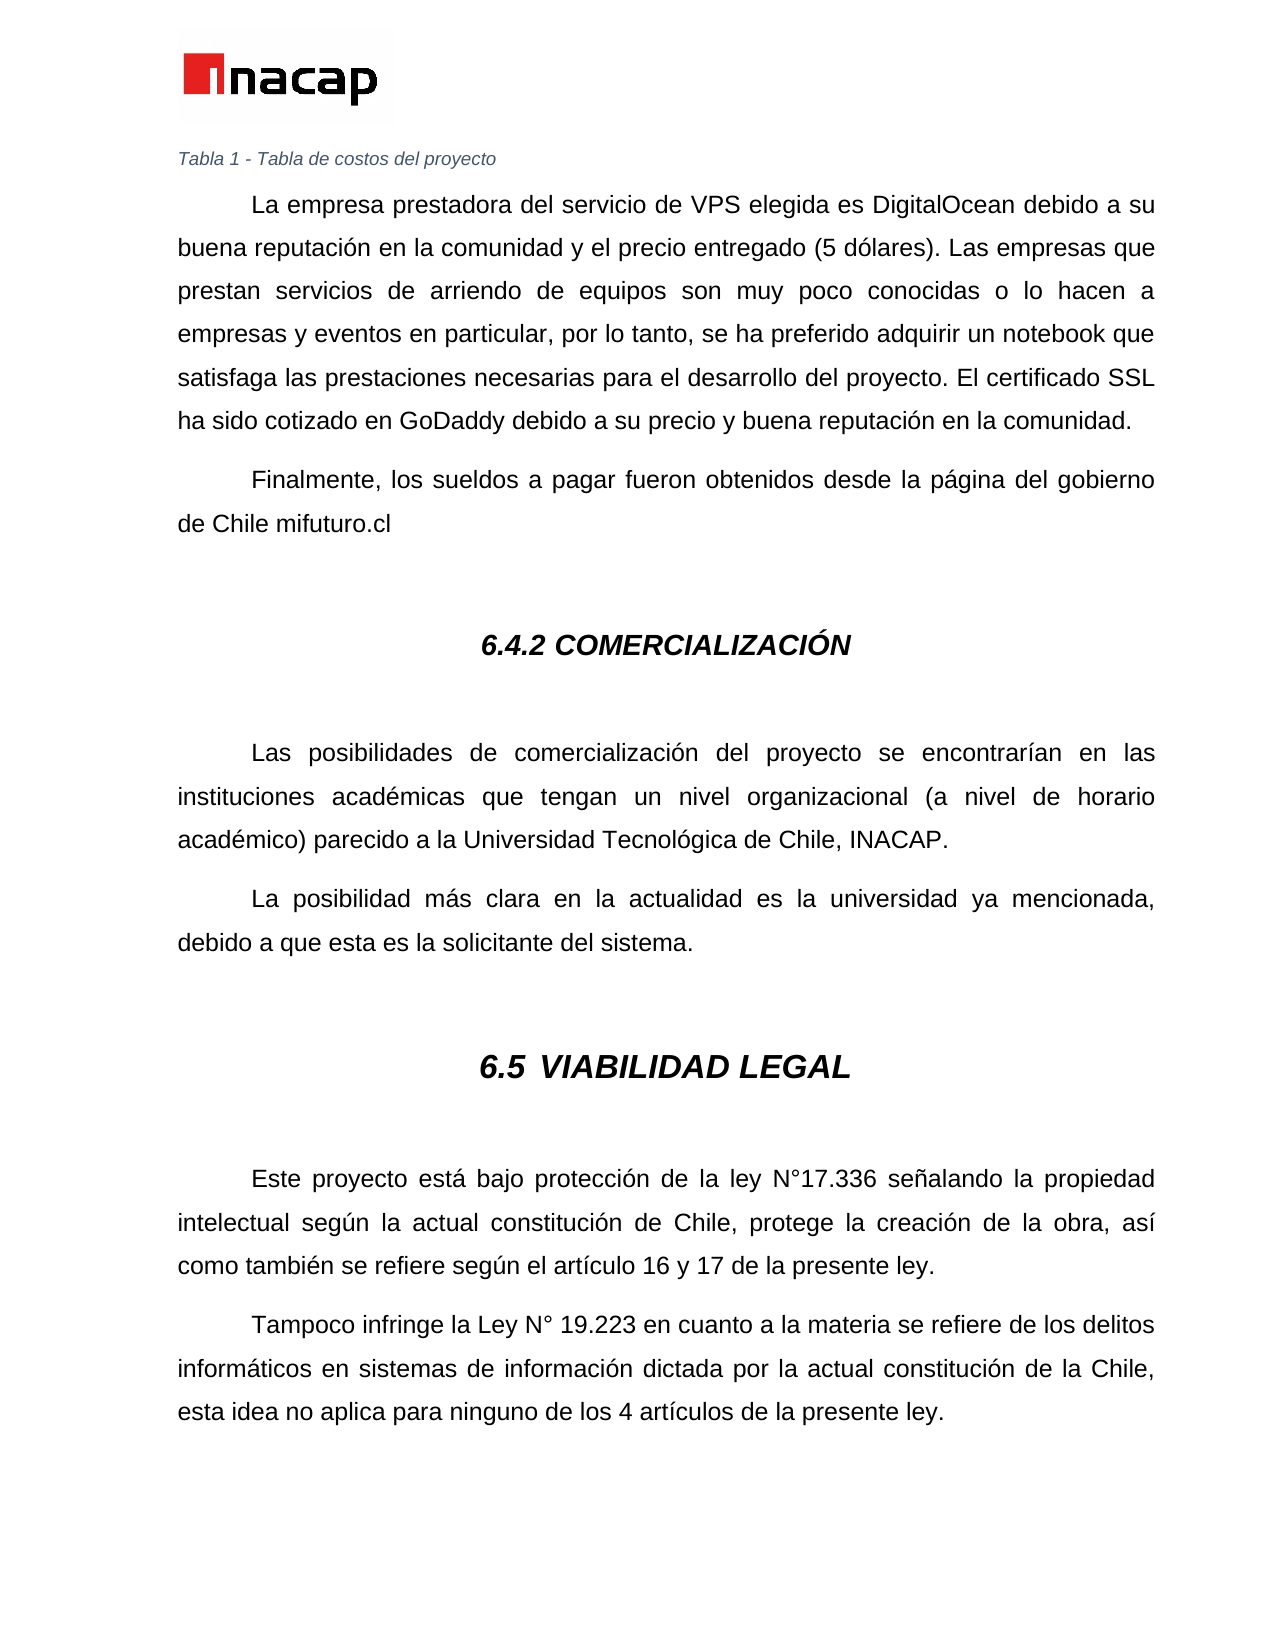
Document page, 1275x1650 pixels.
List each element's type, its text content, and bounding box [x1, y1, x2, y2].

text Finalmente, los sueldos a pagar fueron obtenidos desde la página del gobierno de Chile mifuturo.cl [177, 466, 1157, 537]
text Tampoco infringe la Ley N° 19.223 en cuanto a la materia se refiere de los delitos informáticos en sistemas de información dictada por la actual constitución de la Chile, esta idea no aplica para ninguno de los 4 artículos de la presente ley. [177, 1311, 1157, 1426]
text La empresa prestadora del servicio de VPS elegida es DigitalOcean debido a su buena reputación en la comunidad y el precio entregado (5 dólares). Las empresas que prestan servicios de arriendo de equipos son muy poco conocidas o lo hacen a empresas y eventos en particular, por lo tanto, se ha preferido adquirir un notebook que satisfaga las prestaciones necesarias para el desarrollo del proyecto. El certificado SSL ha sido cotizado en GoDaddy debido a su precio y buena reputación en la comunidad. [177, 190, 1157, 434]
text Este proyecto está bajo protección de la ley N°17.336 señalando la propiedad intelectual según la actual constitución de Chile, protege la creación de la obra, así como también se refiere según el artículo 16 y 17 de la presente ley. [177, 1164, 1157, 1279]
text La posibilidad más clara en la actualidad es la universidad ya mencionada, debido a que esta es la solicitante del sistema. [177, 884, 1157, 956]
picture [177, 28, 400, 130]
text Las posibilidades de comercialización del proyecto se encontrarían en las instituciones académicas que tengan un nivel organizacional (a nivel de horario académico) parecido a la Universidad Tecnológica de Chile, INACAP. [177, 738, 1157, 853]
subtitle COMERCIALIZACIÓN [177, 628, 1157, 662]
subtitle VIABILIDAD LEGAL [177, 1047, 1157, 1086]
